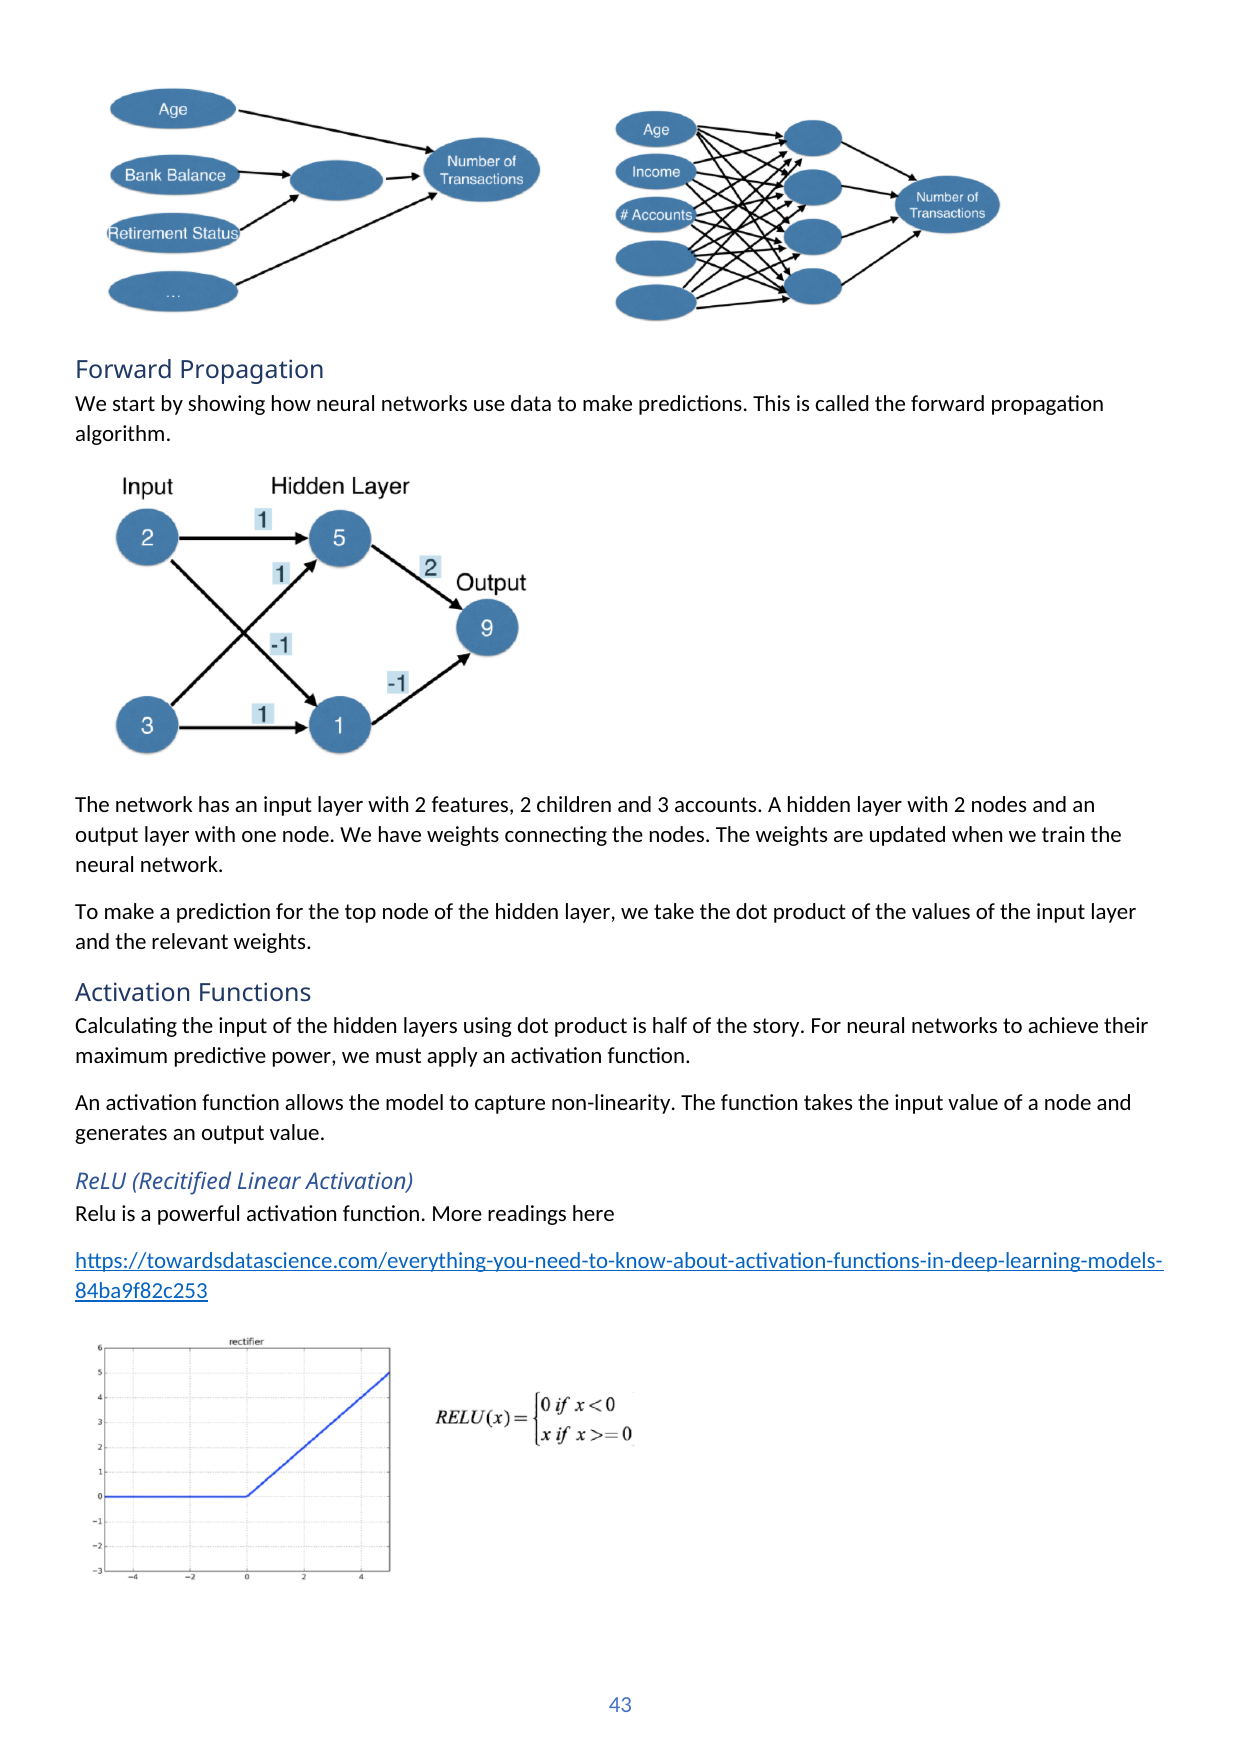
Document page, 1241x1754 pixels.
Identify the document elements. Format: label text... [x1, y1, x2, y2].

text To make a prediction for the top node of the hidden layer, we take the dot product of the values of the input layer and the relevant weights. [75, 897, 1165, 955]
subtitle ReLU (Recitified Linear Activation) [75, 1165, 1165, 1196]
text The network has an input layer with 2 features, 2 children and 3 accounts. A hidden layer with 2 nodes and an output layer with one node. We have weights connecting the nodes. The weights are updated when we train the neural network. [75, 790, 1165, 878]
picture [75, 75, 591, 333]
text Relu is a powerful activation function. More readings here [75, 1199, 1165, 1227]
text We start by showing how neural networks use data to make predictions. This is called the forward propagation algorithm. [75, 389, 1165, 447]
text An activation function allows the model to capture non-linearity. The function takes the input value of a node and generates an output value. [75, 1088, 1165, 1146]
subtitle Activation Functions [75, 974, 1165, 1008]
text Calculating the input of the hidden layers using dot product is half of the story. For neural networks to achieve their maximum predictive power, we must apply an activation function. [75, 1011, 1165, 1069]
picture [75, 465, 563, 771]
subtitle Forward Propagation [75, 352, 1165, 386]
picture [75, 1322, 649, 1593]
text https://towardsdatascience.com/everything-you-need-to-know-about-activation-functions-in-deep-learning-models-84ba9f82c253 [75, 1246, 1165, 1304]
picture [595, 97, 1030, 333]
